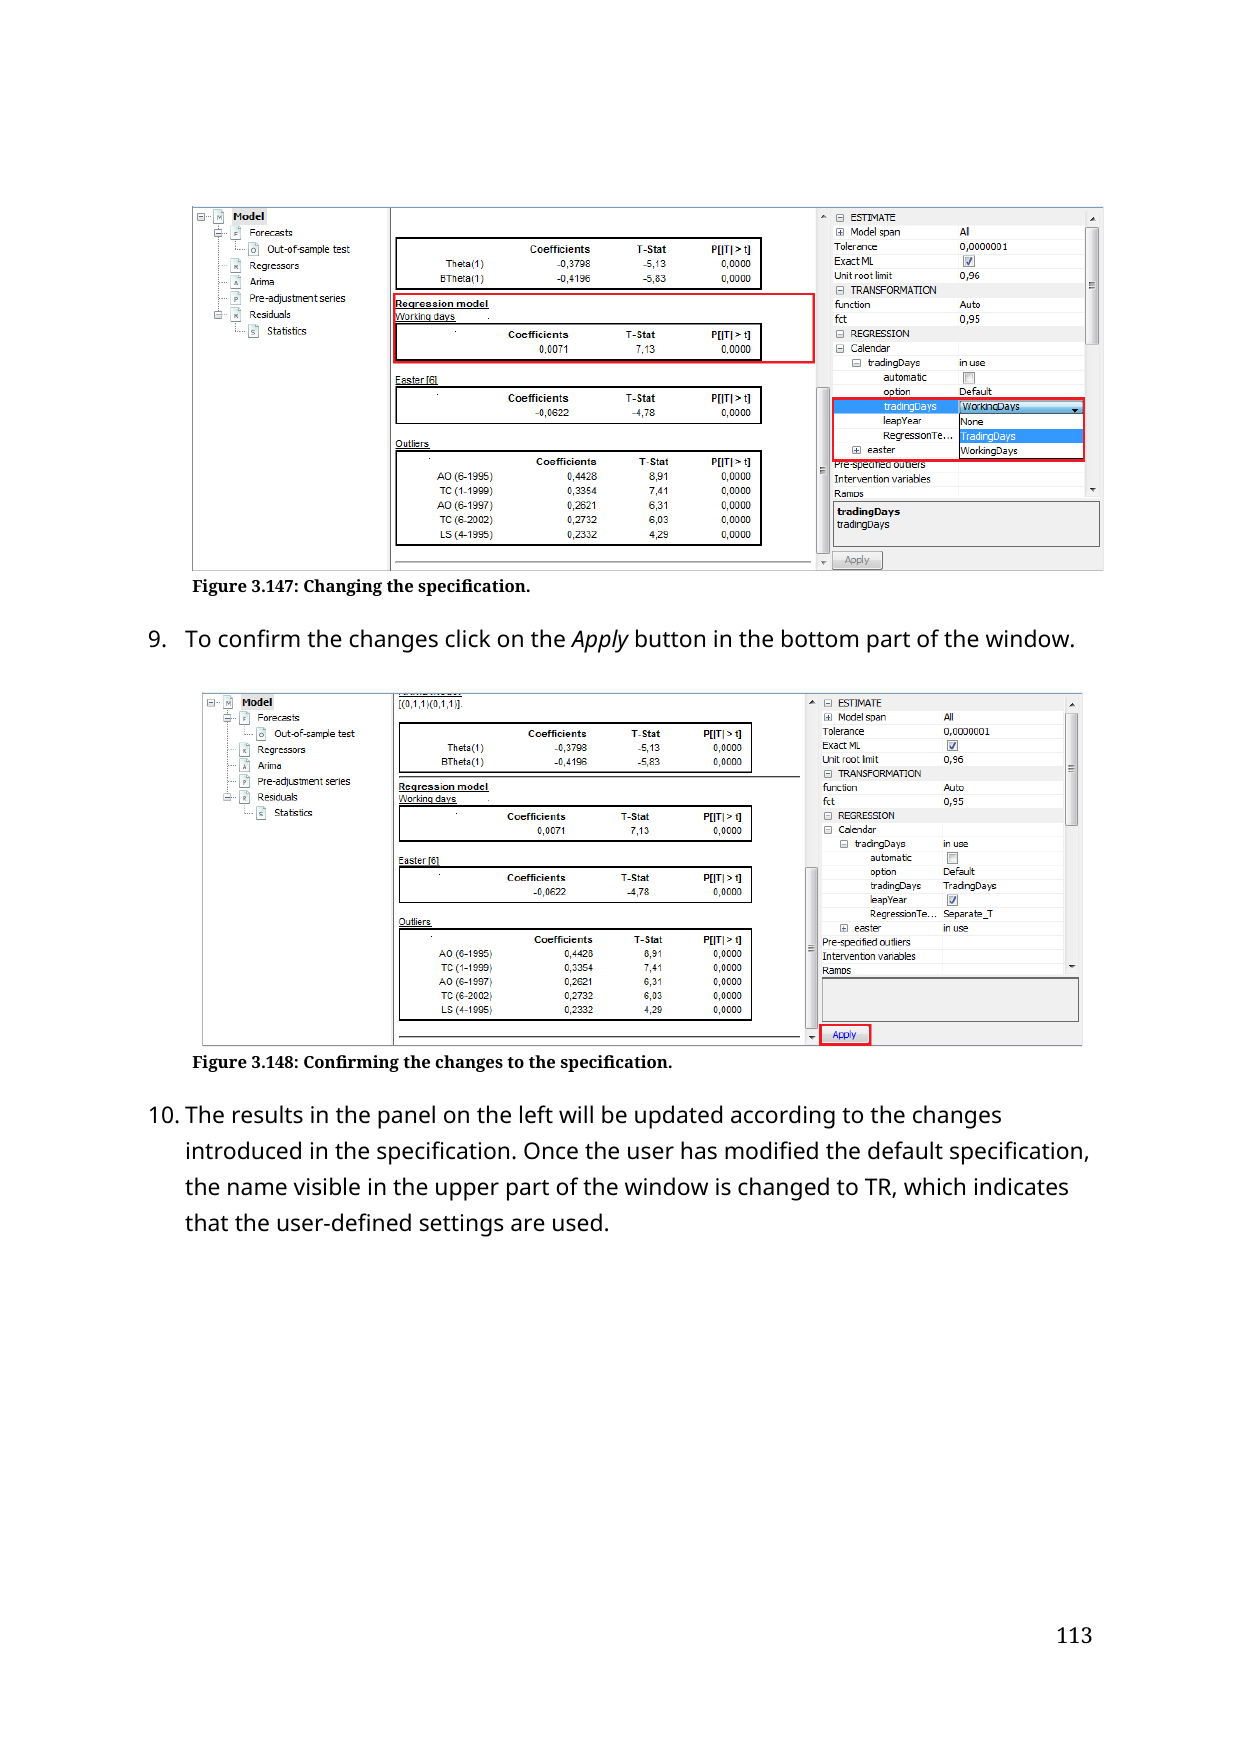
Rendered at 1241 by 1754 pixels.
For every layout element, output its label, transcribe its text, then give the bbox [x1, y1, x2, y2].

picture [192, 206, 1104, 571]
list The results in the panel on the left will be updated according to the changes introduced in the specification. Once the user has modified the default specification, the name visible in the upper part of the window is changed to TR, which indicates that the user-defined settings are used. [148, 1099, 1092, 1238]
list To confirm the changes click on the Apply button in the bottom part of the window. [148, 623, 1092, 654]
picture [202, 692, 1083, 1047]
